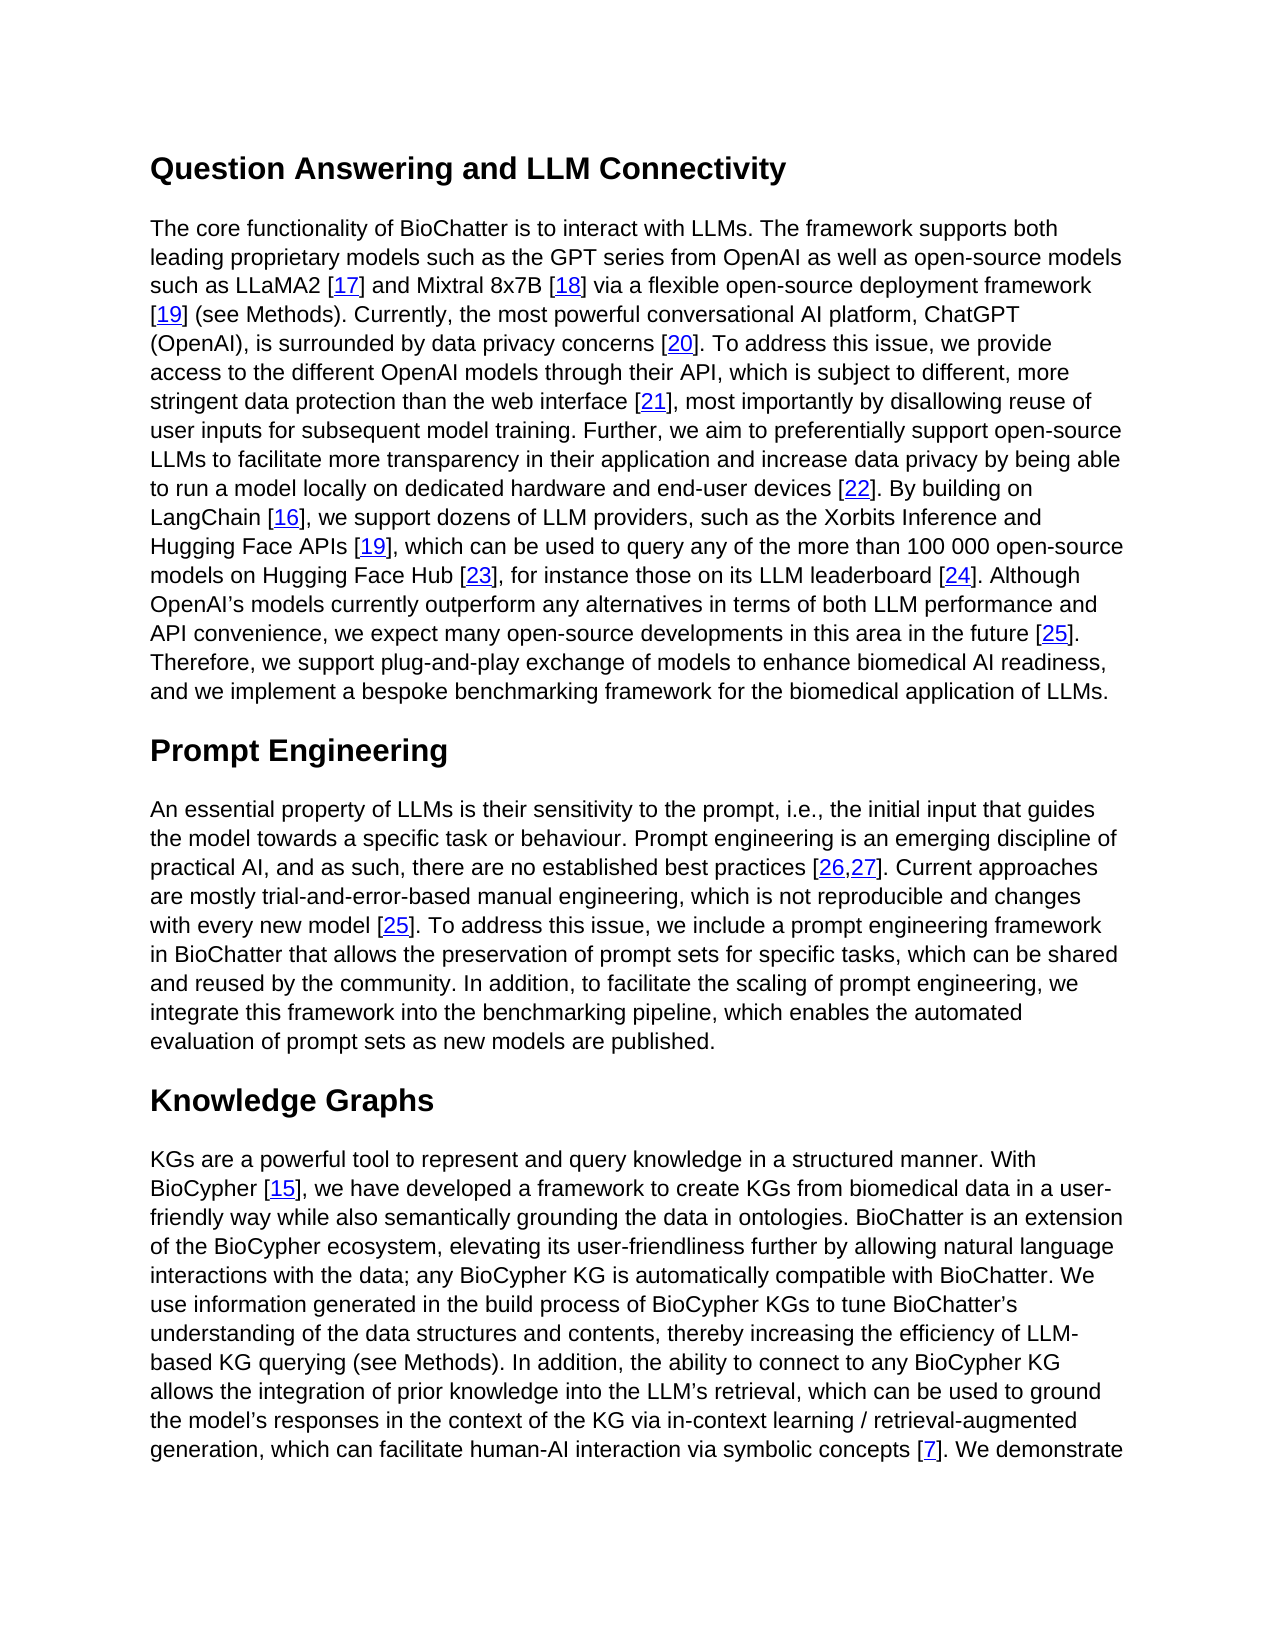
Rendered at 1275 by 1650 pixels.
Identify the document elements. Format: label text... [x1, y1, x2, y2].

subtitle Knowledge Graphs [150, 1082, 1125, 1118]
subtitle Prompt Engineering [150, 732, 1125, 768]
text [150, 1146, 1125, 1462]
text The core functionality of BioChatter is to interact with LLMs. The framework supports both leading proprietary models such as the GPT series from OpenAI as well as open-source models such as LLaMA2 [17] and Mixtral 8x7B [18] via a flexible open-source deployment framework [19] (see Methods). Currently, the most powerful conversational AI platform, ChatGPT (OpenAI), is surrounded by data privacy concerns [20]. To address this issue, we provide access to the different OpenAI models through their API, which is subject to different, more stringent data protection than the web interface [21], most importantly by disallowing reuse of user inputs for subsequent model training. Further, we aim to preferentially support open-source LLMs to facilitate more transparency in their application and increase data privacy by being able to run a model locally on dedicated hardware and end-user devices [22]. By building on LangChain [16], we support dozens of LLM providers, such as the Xorbits Inference and Hugging Face APIs [19], which can be used to query any of the more than 100 000 open-source models on Hugging Face Hub [23], for instance those on its LLM leaderboard [24]. Although OpenAI’s models currently outperform any alternatives in terms of both LLM performance and API convenience, we expect many open-source developments in this area in the future [25]. Therefore, we support plug-and-play exchange of models to enhance biomedical AI readiness, and we implement a bespoke benchmarking framework for the biomedical application of LLMs. [150, 214, 1125, 704]
text An essential property of LLMs is their sensitivity to the prompt, i.e., the initial input that guides the model towards a specific task or behaviour. Prompt engineering is an emerging discipline of practical AI, and as such, there are no established best practices [26,27]. Current approaches are mostly trial-and-error-based manual engineering, which is not reproducible and changes with every new model [25]. To address this issue, we include a prompt engineering framework in BioChatter that allows the preservation of prompt sets for specific tasks, which can be shared and reused by the community. In addition, to facilitate the scaling of prompt engineering, we integrate this framework into the benchmarking pipeline, which enables the automated evaluation of prompt sets as new models are published. [150, 796, 1125, 1054]
subtitle Question Answering and LLM Connectivity [150, 150, 1125, 186]
